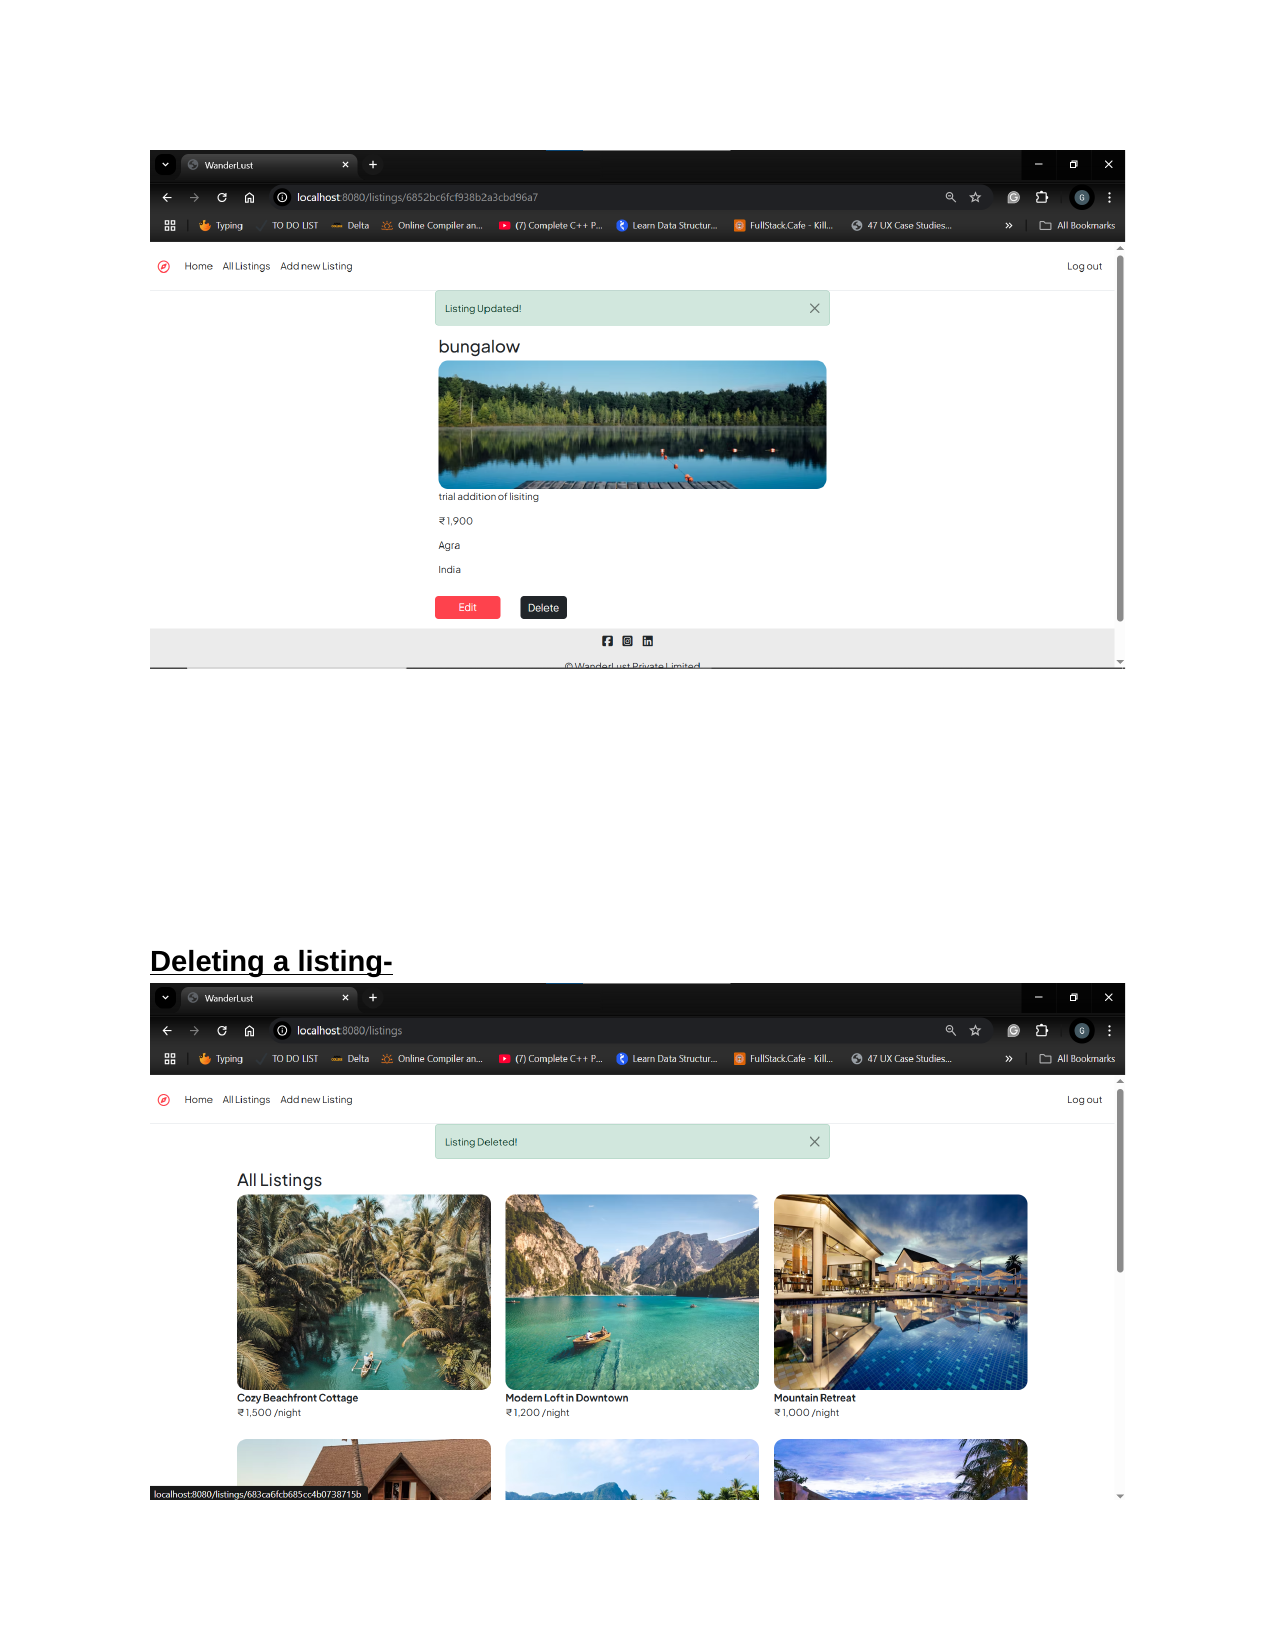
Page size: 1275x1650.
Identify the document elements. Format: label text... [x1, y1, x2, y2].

picture [150, 150, 1125, 669]
picture [150, 983, 1125, 1500]
text Deleting a listing- [150, 944, 1125, 978]
